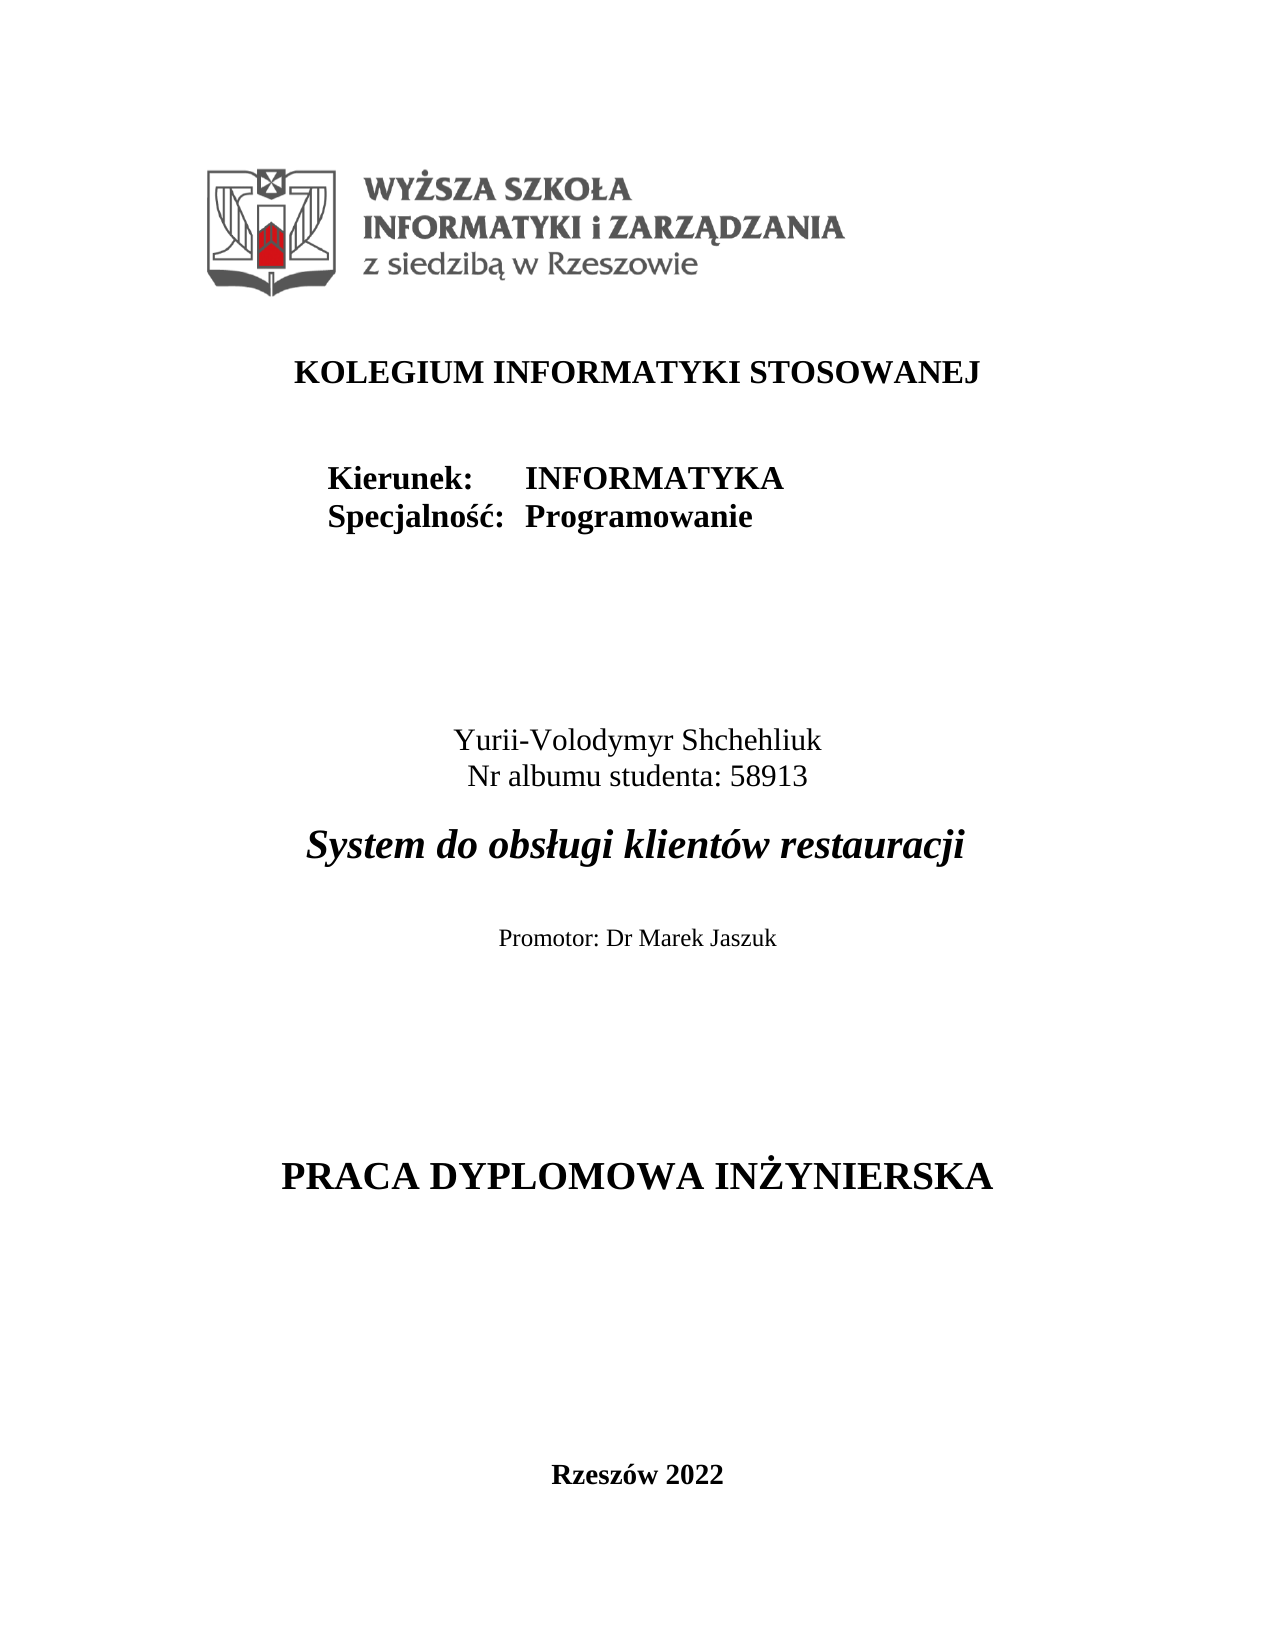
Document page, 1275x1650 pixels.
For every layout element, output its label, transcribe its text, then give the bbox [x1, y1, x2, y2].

text Nr albumu studenta: 58913 [150, 757, 1125, 793]
text KOLEGIUM INFORMATYKI STOSOWANEJ [150, 352, 1125, 391]
text System do obsługi klientów restauracji [150, 820, 1125, 868]
text Kierunek: INFORMATYKA [327, 458, 1125, 496]
text Specjalność: Programowanie [327, 496, 1125, 534]
text Rzeszów 2022 [150, 1457, 1125, 1491]
picture [150, 112, 901, 353]
text Yurii-Volodymyr Shchehliuk [150, 721, 1125, 757]
text Promotor: Dr Marek Jaszuk [150, 923, 1125, 951]
text PRACA DYPLOMOWA INŻYNIERSKA [150, 1153, 1125, 1198]
